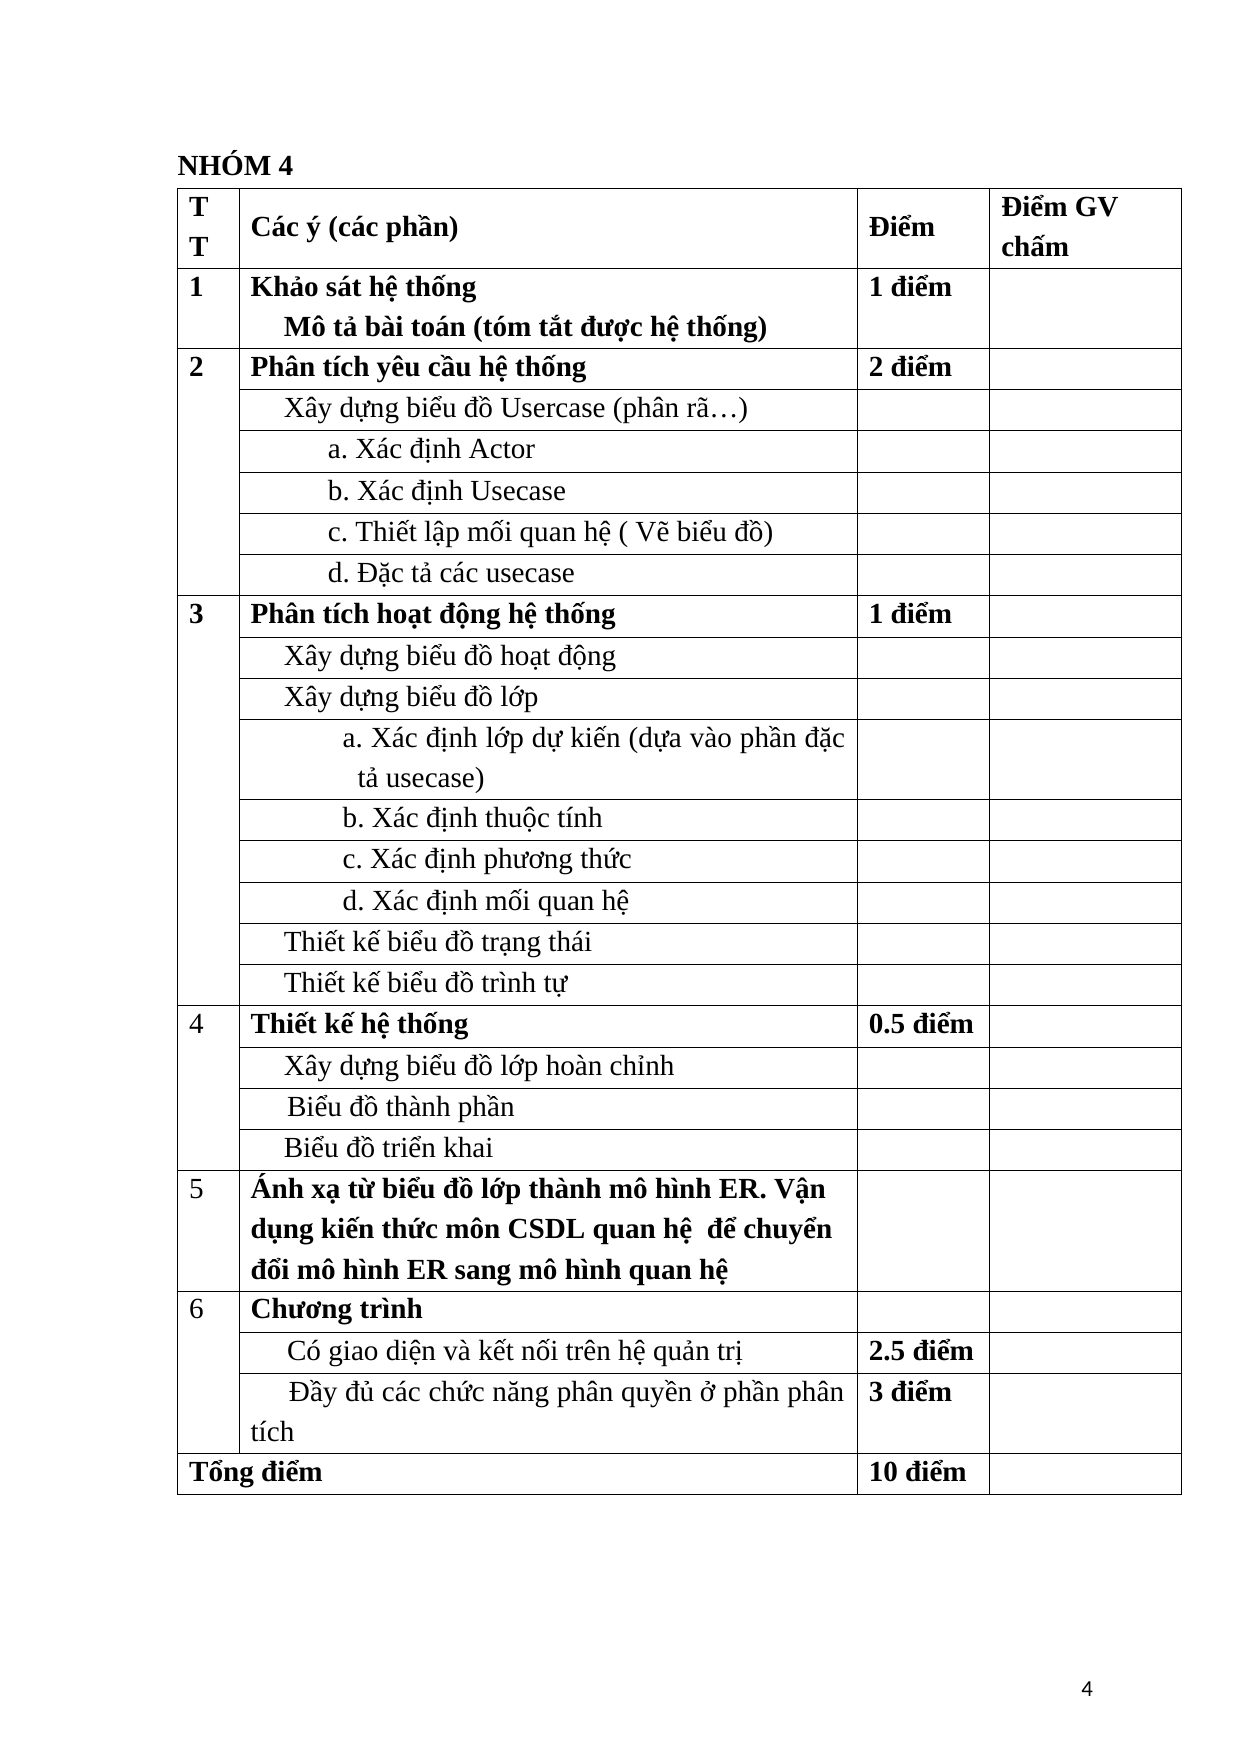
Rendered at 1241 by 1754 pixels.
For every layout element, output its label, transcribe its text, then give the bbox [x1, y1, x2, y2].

table_cell c. Xác định phương thức [240, 841, 857, 882]
table_cell Có giao diện và kết nối trên hệ quản trị [240, 1333, 857, 1373]
table_cell [990, 1048, 1181, 1088]
text NHÓM 4 [177, 148, 1092, 181]
table_cell c. Thiết lập mối quan hệ ( Vẽ biểu đồ) [240, 514, 857, 554]
table_cell [858, 965, 989, 1005]
table_cell Biểu đồ triển khai [240, 1130, 857, 1170]
table_cell Phân tích yêu cầu hệ thống [240, 349, 857, 389]
table_cell [990, 514, 1181, 554]
table_cell a. Xác định Actor [240, 431, 857, 472]
table_cell Xây dựng biểu đồ Usercase (phân rã…) [240, 390, 857, 430]
table_cell Ánh xạ từ biểu đồ lớp thành mô hình ER. Vận dụng kiến thức môn CSDL quan hệ để chuyển đổi mô hình ER sang mô hình quan hệ [240, 1171, 857, 1291]
table_header Điểm GV chấm [990, 189, 1181, 268]
table_cell [990, 924, 1181, 964]
table_cell Xây dựng biểu đồ hoạt động [240, 638, 857, 678]
table_cell [858, 679, 989, 719]
table_cell [990, 1006, 1181, 1047]
table_cell d. Đặc tả các usecase [240, 555, 857, 595]
table_cell 3 điểm [858, 1374, 989, 1453]
table_cell [858, 390, 989, 430]
table_cell [858, 883, 989, 923]
table_cell 2 điểm [858, 349, 989, 389]
table_cell Đầy đủ các chức năng phân quyền ở phần phân tích [240, 1374, 857, 1453]
table_cell a. Xác định lớp dự kiến (dựa vào phần đặc tả usecase) [240, 720, 857, 799]
table_cell [858, 431, 989, 472]
table_cell Chương trình [240, 1292, 857, 1332]
table_cell [990, 841, 1181, 882]
table_cell [990, 1171, 1181, 1291]
table_cell [990, 638, 1181, 678]
table_cell [990, 473, 1181, 513]
table_cell [858, 924, 989, 964]
table_cell b. Xác định thuộc tính [240, 800, 857, 840]
table_cell [990, 390, 1181, 430]
table_cell 5 [178, 1171, 239, 1291]
table_cell 6 [178, 1292, 239, 1453]
table_cell [990, 349, 1181, 389]
table_cell 10 điểm [858, 1454, 989, 1494]
table_cell d. Xác định mối quan hệ [240, 883, 857, 923]
table_cell Thiết kế biểu đồ trình tự [240, 965, 857, 1005]
table_cell [990, 1130, 1181, 1170]
table_cell 4 [178, 1006, 239, 1170]
table_cell Biểu đồ thành phần [240, 1089, 857, 1129]
table_cell b. Xác định Usecase [240, 473, 857, 513]
table_cell [990, 431, 1181, 472]
table_cell [858, 514, 989, 554]
table_cell [990, 555, 1181, 595]
table_cell [990, 1333, 1181, 1373]
table_cell [858, 1089, 989, 1129]
table_cell [990, 269, 1181, 348]
table_cell [858, 638, 989, 678]
table_cell 1 điểm [858, 269, 989, 348]
table_cell Phân tích hoạt động hệ thống [240, 596, 857, 637]
table_cell [990, 1089, 1181, 1129]
table_cell [990, 1454, 1181, 1494]
table_cell 2.5 điểm [858, 1333, 989, 1373]
table_cell Khảo sát hệ thống Mô tả bài toán (tóm tắt được hệ thống) [240, 269, 857, 348]
table_cell [858, 1292, 989, 1332]
table_cell Thiết kế hệ thống [240, 1006, 857, 1047]
table_cell 1 điểm [858, 596, 989, 637]
table_cell Xây dựng biểu đồ lớp hoàn chỉnh [240, 1048, 857, 1088]
table_cell [858, 800, 989, 840]
table_cell 0.5 điểm [858, 1006, 989, 1047]
table_cell [858, 473, 989, 513]
table_header Các ý (các phần) [240, 189, 857, 268]
table_cell [990, 883, 1181, 923]
table_cell [858, 1171, 989, 1291]
table_cell 3 [178, 596, 239, 1005]
table_cell [858, 720, 989, 799]
table_cell [990, 1292, 1181, 1332]
table_cell [858, 555, 989, 595]
table_cell [990, 720, 1181, 799]
table_cell [858, 1130, 989, 1170]
table_cell [858, 841, 989, 882]
table_cell Thiết kế biểu đồ trạng thái [240, 924, 857, 964]
table_cell Tổng điểm [178, 1454, 857, 1494]
table_cell [990, 800, 1181, 840]
table_cell 2 [178, 349, 239, 595]
table_cell [990, 1374, 1181, 1453]
table_cell [858, 1048, 989, 1088]
table_cell [990, 679, 1181, 719]
table_header TT [178, 189, 239, 268]
table_cell Xây dựng biểu đồ lớp [240, 679, 857, 719]
table_cell [990, 596, 1181, 637]
table_header Điểm [858, 189, 989, 268]
table_cell [990, 965, 1181, 1005]
table_cell 1 [178, 269, 239, 348]
